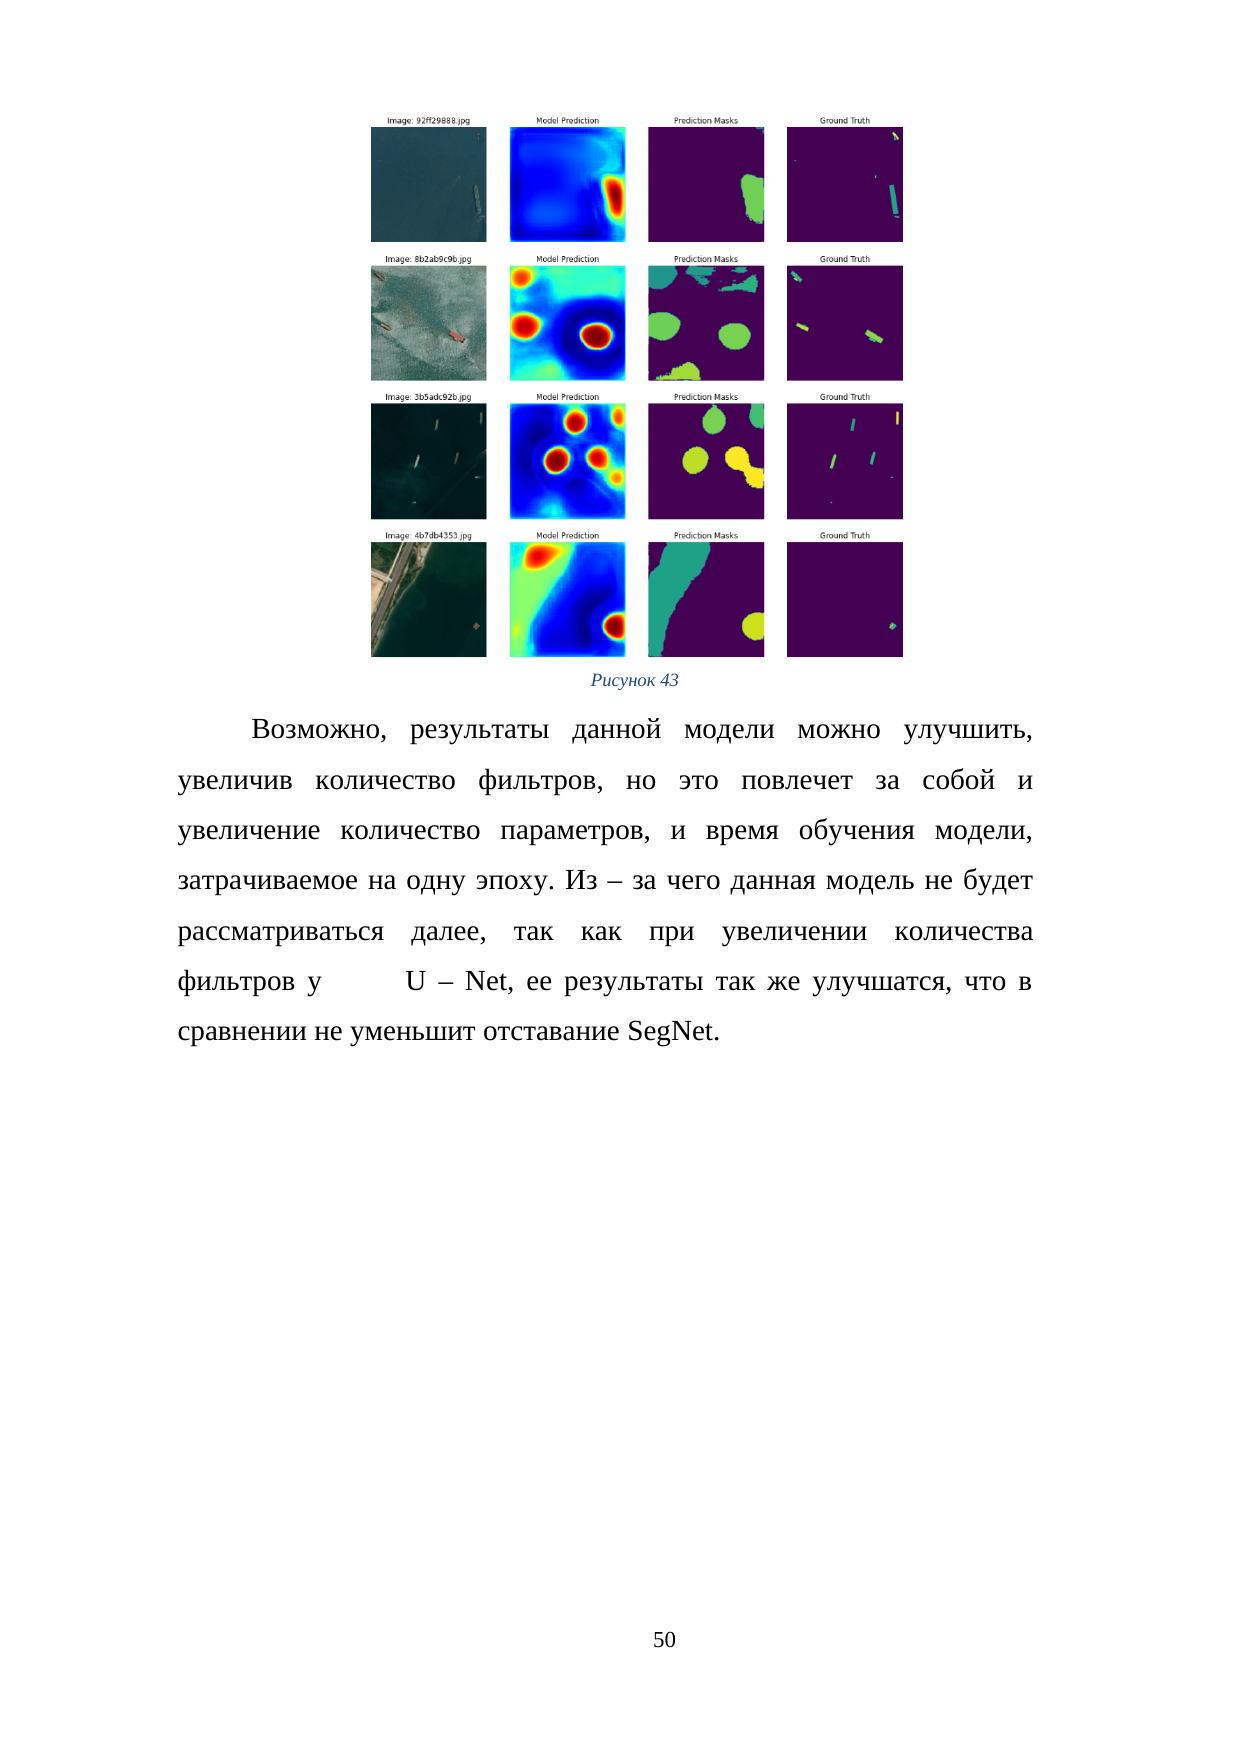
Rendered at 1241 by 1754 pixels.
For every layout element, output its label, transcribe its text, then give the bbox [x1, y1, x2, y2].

picture [360, 108, 910, 670]
text Возможно, результаты данной модели можно улучшить, увеличив количество фильтров, но это повлечет за собой и увеличение количество параметров, и время обучения модели, затрачиваемое на одну эпоху. Из – за чего данная модель не будет рассматриваться далее, так как при увеличении количества фильтров у U – Net, ее результаты так же улучшатся, что в сравнении не уменьшит отставание SegNet. [177, 712, 1034, 1047]
text Рисунок 43 [106, 669, 1163, 691]
